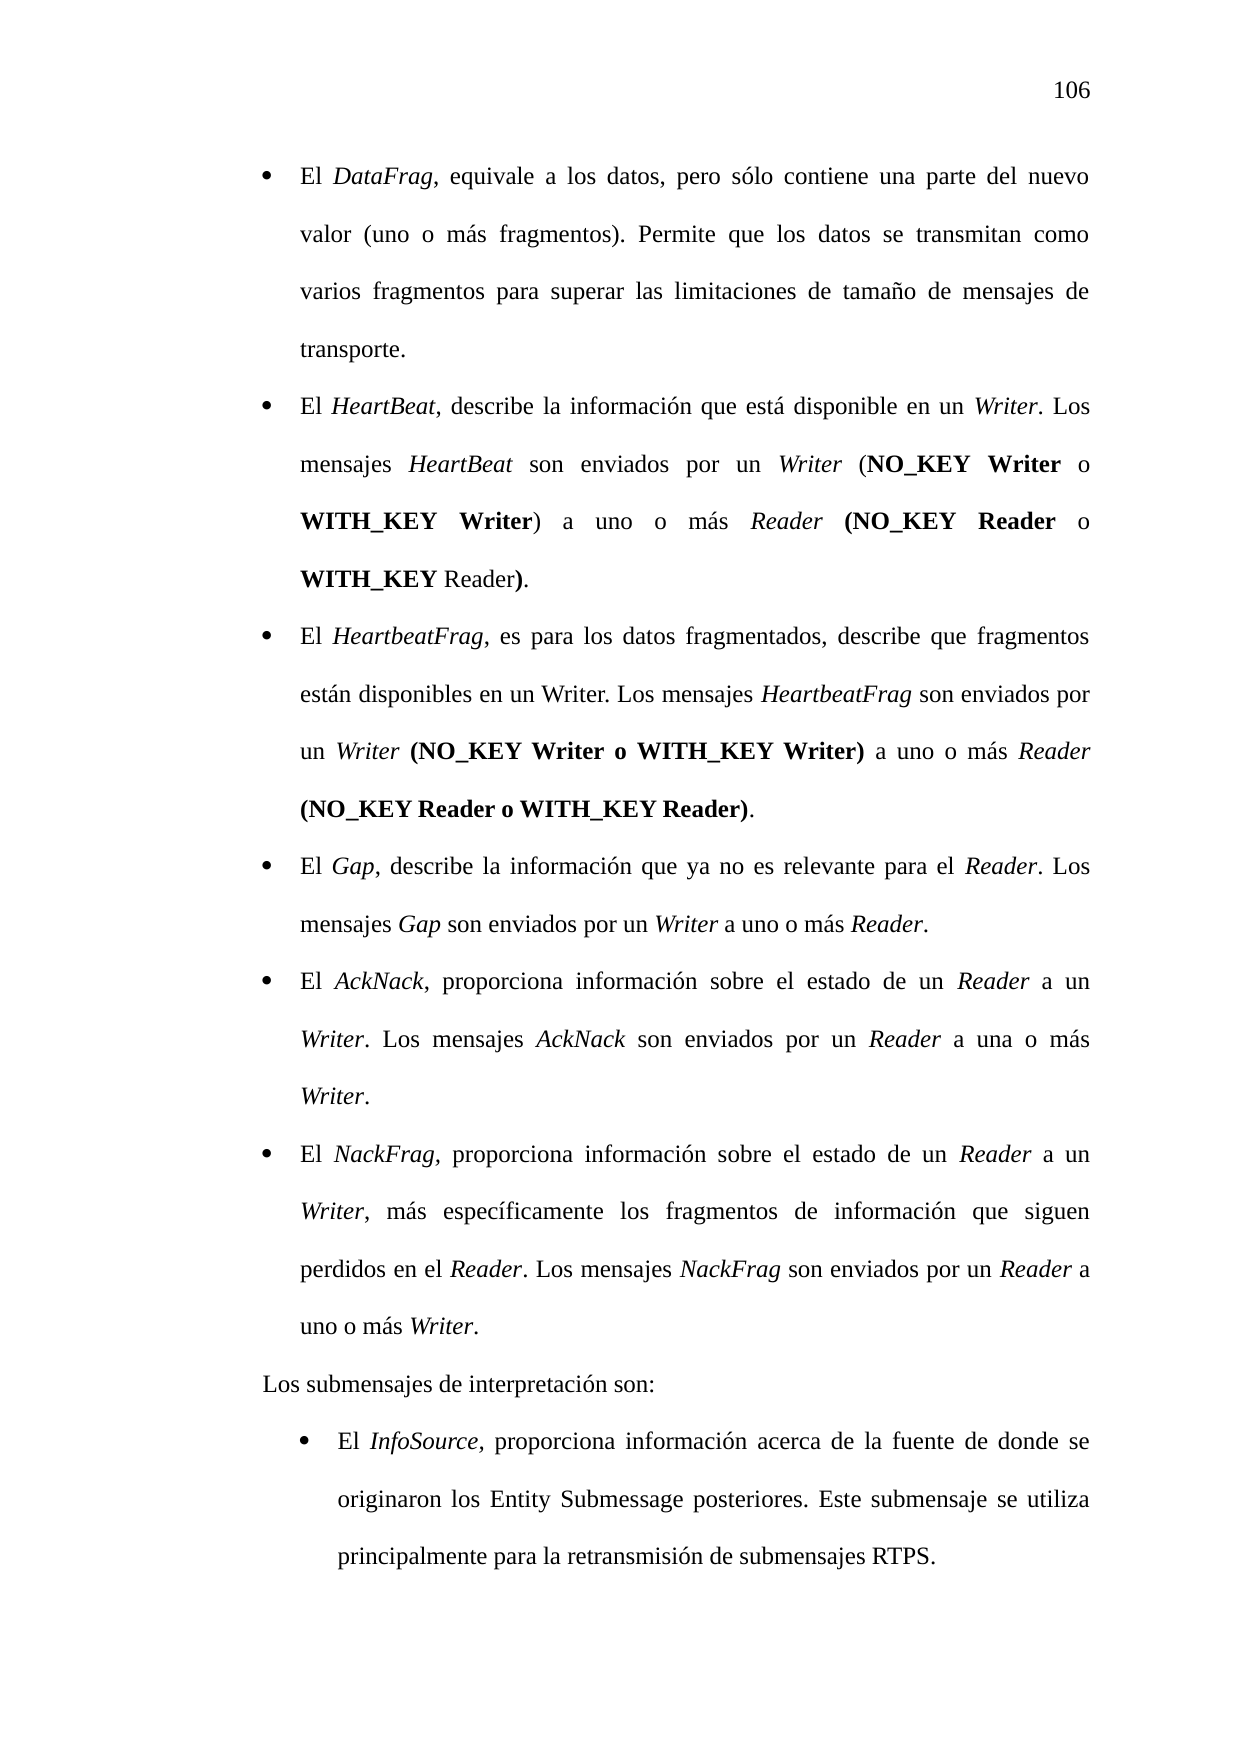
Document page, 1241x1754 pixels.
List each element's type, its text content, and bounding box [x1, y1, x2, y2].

list El InfoSource, proporciona información acerca de la fuente de donde se originaron los Entity Submessage posteriores. Este submensaje se utiliza principalmente para la retransmisión de submensajes RTPS. [300, 1426, 1090, 1570]
list El AckNack, proporciona información sobre el estado de un Reader a un Writer. Los mensajes AckNack son enviados por un Reader a una o más Writer. [262, 966, 1090, 1110]
list El Gap, describe la información que ya no es relevante para el Reader. Los mensajes Gap son enviados por un Writer a uno o más Reader. [262, 851, 1090, 937]
text Los submensajes de interpretación son: [262, 1369, 1090, 1397]
list El DataFrag, equivale a los datos, pero sólo contiene una parte del nuevo valor (uno o más fragmentos). Permite que los datos se transmitan como varios fragmentos para superar las limitaciones de tamaño de mensajes de transporte. [262, 161, 1090, 362]
list El HeartbeatFrag, es para los datos fragmentados, describe que fragmentos están disponibles en un Writer. Los mensajes HeartbeatFrag son enviados por un Writer (NO_KEY Writer o WITH_KEY Writer) a uno o más Reader (NO_KEY Reader o WITH_KEY Reader). [262, 621, 1090, 822]
list El HeartBeat, describe la información que está disponible en un Writer. Los mensajes HeartBeat son enviados por un Writer (NO_KEY Writer o WITH_KEY Writer) a uno o más Reader (NO_KEY Reader o WITH_KEY Reader). [262, 391, 1090, 592]
list El NackFrag, proporciona información sobre el estado de un Reader a un Writer, más específicamente los fragmentos de información que siguen perdidos en el Reader. Los mensajes NackFrag son enviados por un Reader a uno o más Writer. [262, 1139, 1090, 1340]
